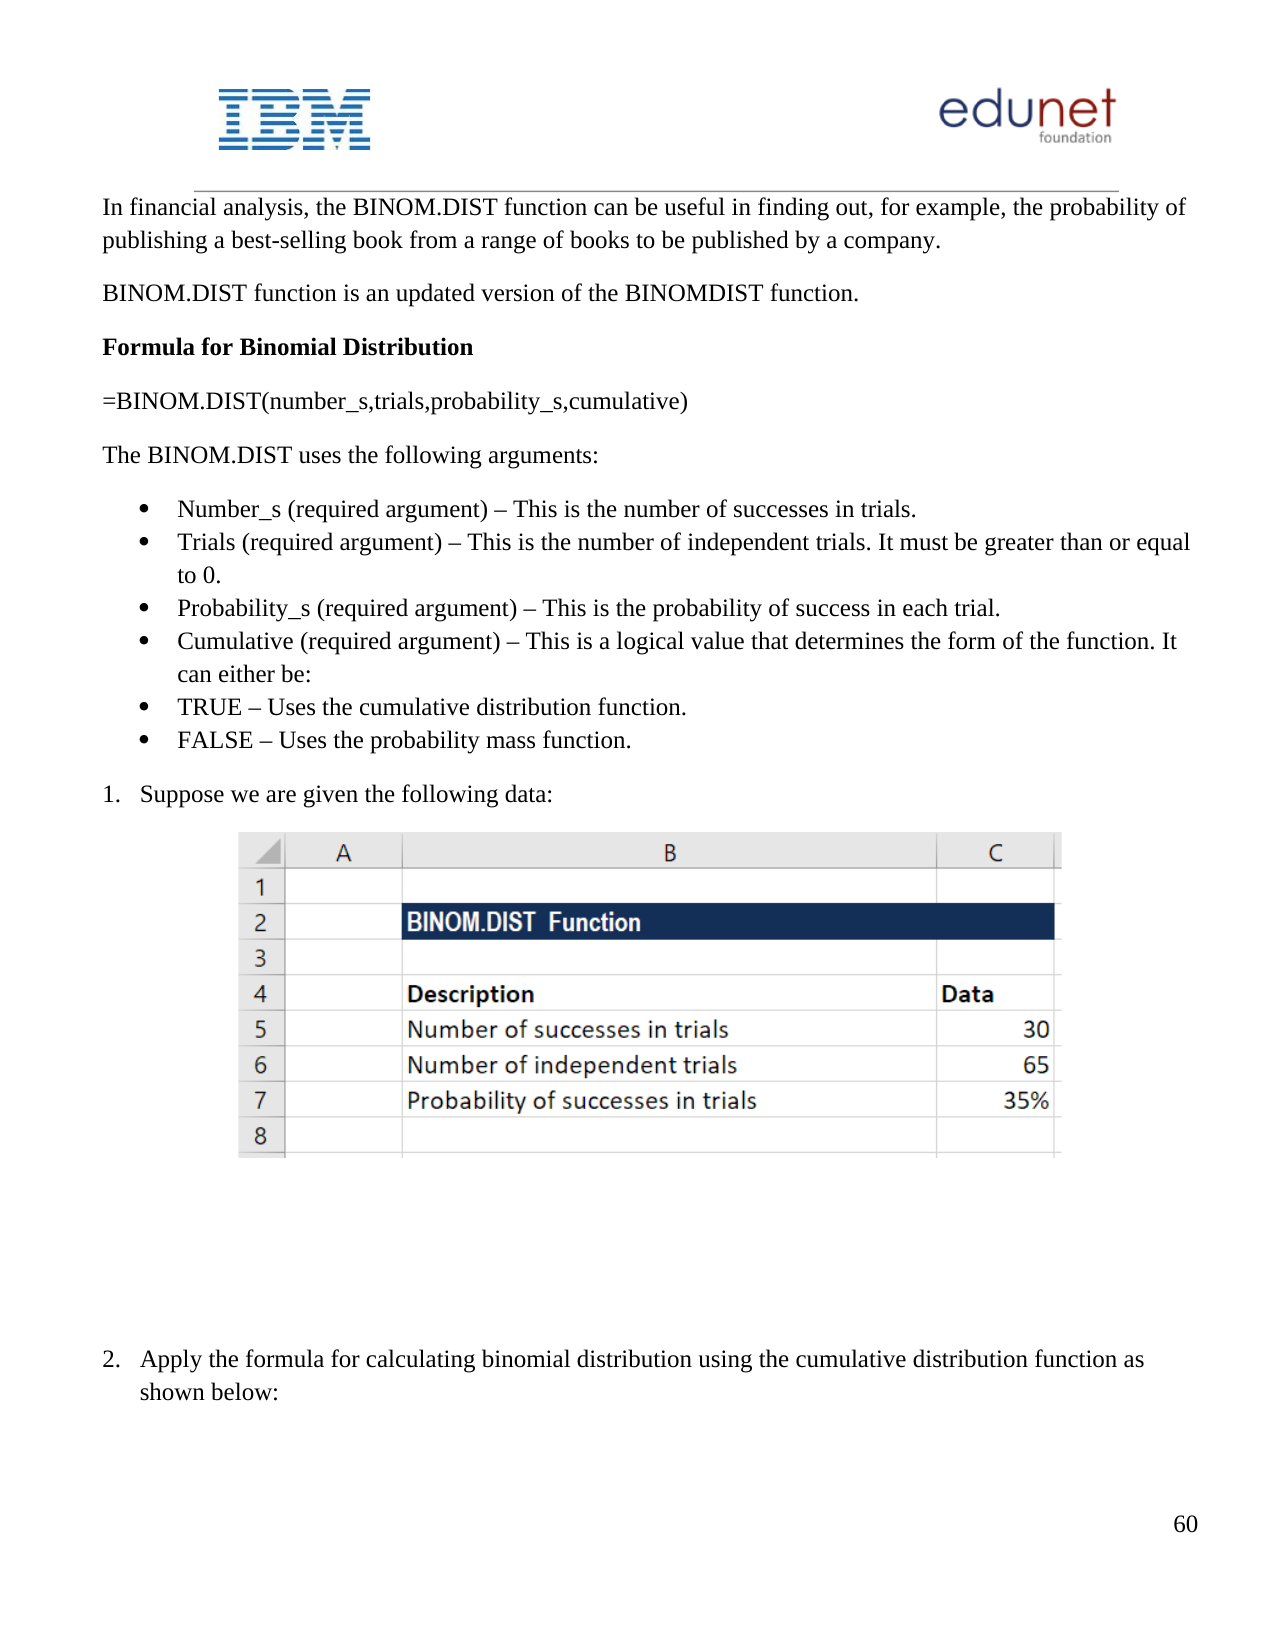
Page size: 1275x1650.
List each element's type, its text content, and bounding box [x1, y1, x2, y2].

picture [937, 78, 1121, 150]
list Number_s (required argument) – This is the number of successes in trials. [139, 494, 1198, 523]
list Suppose we are given the following data: [102, 779, 1198, 808]
picture [218, 89, 371, 150]
list TRUE – Uses the cumulative distribution function. [139, 692, 1198, 721]
text =BINOM.DIST(number_s,trials,probability_s,cumulative) [102, 386, 1198, 415]
list Trials (required argument) – This is the number of independent trials. It must be greater than or equal to 0. [139, 527, 1198, 589]
list FALSE – Uses the probability mass function. [139, 725, 1198, 754]
text The BINOM.DIST uses the following arguments: [102, 440, 1198, 469]
text BINOM.DIST function is an updated version of the BINOMDIST function. [102, 278, 1198, 307]
list Probability_s (required argument) – This is the probability of success in each trial. [139, 593, 1198, 622]
text In financial analysis, the BINOM.DIST function can be useful in finding out, for example, the probability of publishing a best-selling book from a range of books to be published by a company. [102, 192, 1198, 253]
list Apply the formula for calculating binomial distribution using the cumulative distribution function as shown below: [102, 1344, 1198, 1406]
picture [238, 832, 1062, 1158]
text Formula for Binomial Distribution [102, 332, 1198, 361]
list Cumulative (required argument) – This is a logical value that determines the form of the function. It can either be: [139, 626, 1198, 688]
